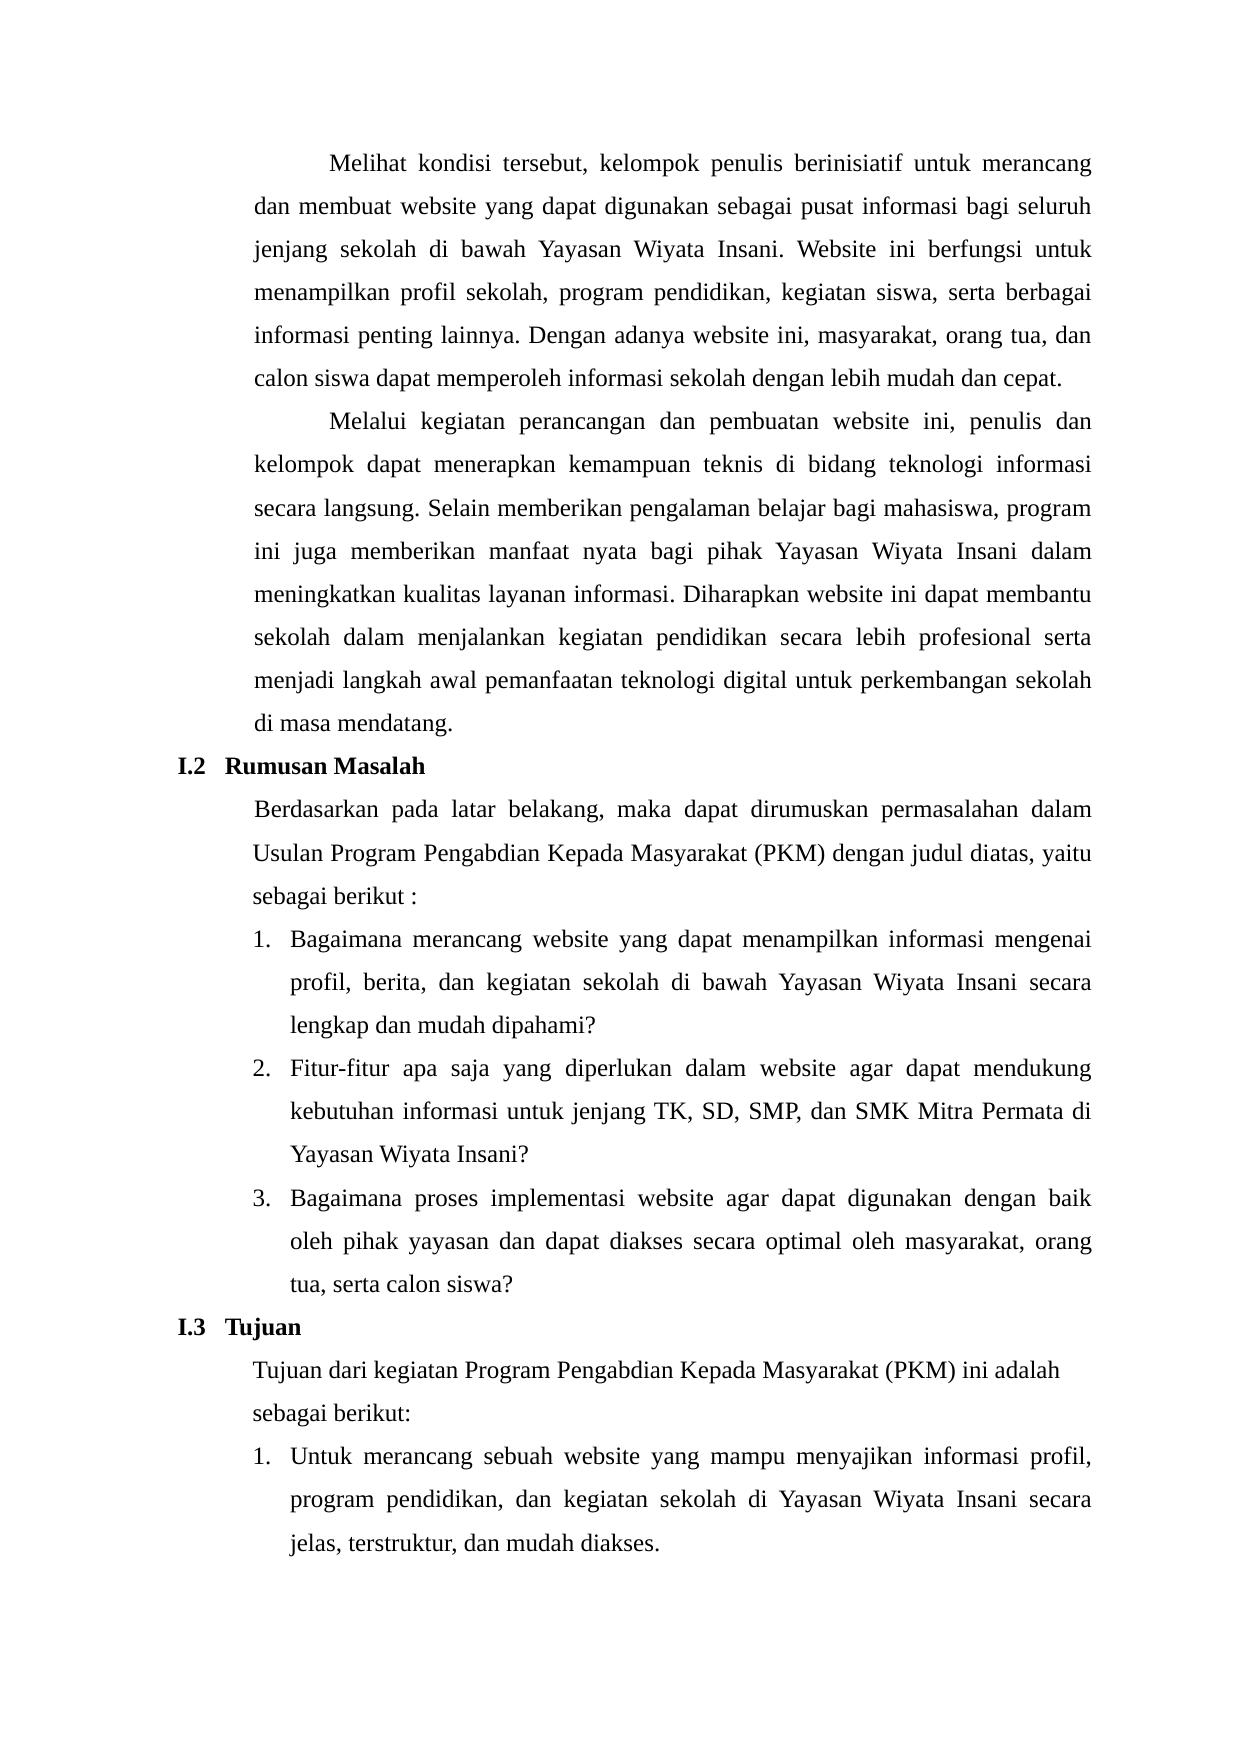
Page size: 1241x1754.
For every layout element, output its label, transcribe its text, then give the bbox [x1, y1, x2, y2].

list Fitur-fitur apa saja yang diperlukan dalam website agar dapat mendukung kebutuhan informasi untuk jenjang TK, SD, SMP, dan SMK Mitra Permata di Yayasan Wiyata Insani? [252, 1053, 1092, 1168]
subtitle Rumusan Masalah [177, 751, 1092, 780]
list Bagaimana merancang website yang dapat menampilkan informasi mengenai profil, berita, dan kegiatan sekolah di bawah Yayasan Wiyata Insani secara lengkap dan mudah dipahami? [252, 924, 1092, 1039]
subtitle Tujuan [177, 1312, 1092, 1341]
text Tujuan dari kegiatan Program Pengabdian Kepada Masyarakat (PKM) ini adalah sebagai berikut: [252, 1355, 1092, 1427]
text Berdasarkan pada latar belakang, maka dapat dirumuskan permasalahan dalam Usulan Program Pengabdian Kepada Masyarakat (PKM) dengan judul diatas, yaitu sebagai berikut : [252, 794, 1092, 909]
list Untuk merancang sebuah website yang mampu menyajikan informasi profil, program pendidikan, dan kegiatan sekolah di Yayasan Wiyata Insani secara jelas, terstruktur, dan mudah diakses. [252, 1441, 1092, 1556]
text Melalui kegiatan perancangan dan pembuatan website ini, penulis dan kelompok dapat menerapkan kemampuan teknis di bidang teknologi informasi secara langsung. Selain memberikan pengalaman belajar bagi mahasiswa, program ini juga memberikan manfaat nyata bagi pihak Yayasan Wiyata Insani dalam meningkatkan kualitas layanan informasi. Diharapkan website ini dapat membantu sekolah dalam menjalankan kegiatan pendidikan secara lebih profesional serta menjadi langkah awal pemanfaatan teknologi digital untuk perkembangan sekolah di masa mendatang. [254, 406, 1092, 737]
text Melihat kondisi tersebut, kelompok penulis berinisiatif untuk merancang dan membuat website yang dapat digunakan sebagai pusat informasi bagi seluruh jenjang sekolah di bawah Yayasan Wiyata Insani. Website ini berfungsi untuk menampilkan profil sekolah, program pendidikan, kegiatan siswa, serta berbagai informasi penting lainnya. Dengan adanya website ini, masyarakat, orang tua, dan calon siswa dapat memperoleh informasi sekolah dengan lebih mudah dan cepat. [254, 148, 1092, 392]
list Bagaimana proses implementasi website agar dapat digunakan dengan baik oleh pihak yayasan dan dapat diakses secara optimal oleh masyarakat, orang tua, serta calon siswa? [252, 1183, 1092, 1298]
